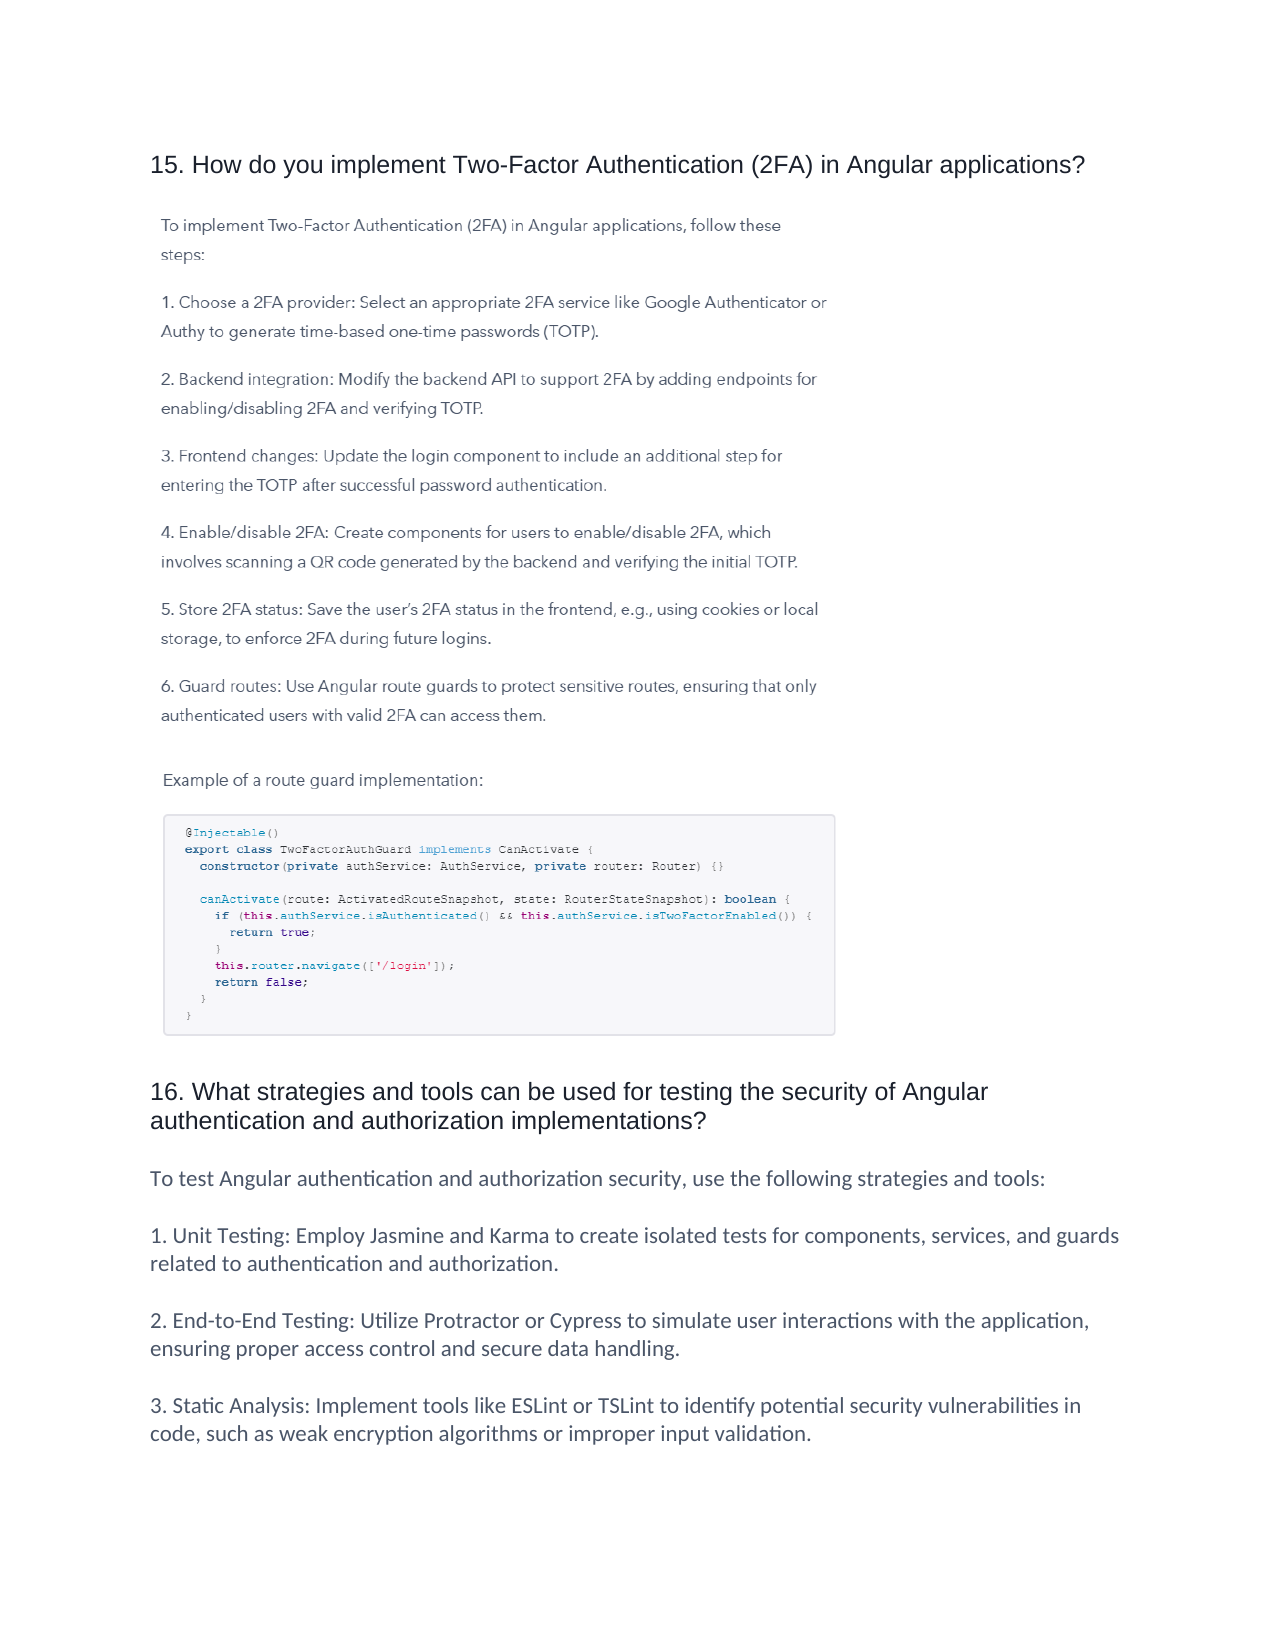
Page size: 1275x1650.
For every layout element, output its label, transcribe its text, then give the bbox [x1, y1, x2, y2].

text 2. End-to-End Testing: Utilize Protractor or Cypress to simulate user interactions with the application, ensuring proper access control and secure data handling. [150, 1306, 1125, 1362]
subtitle 16. What strategies and tools can be used for testing the security of Angular authentication and authorization implementations? [150, 1077, 1125, 1134]
text 1. Unit Testing: Employ Jasmine and Karma to create isolated tests for components, services, and guards related to authentication and authorization. [150, 1221, 1125, 1277]
picture [150, 207, 843, 737]
picture [150, 765, 859, 1048]
subtitle 15. How do you implement Two-Factor Authentication (2FA) in Angular applications? [150, 150, 1125, 179]
text To test Angular authentication and authorization security, use the following strategies and tools: [150, 1164, 1125, 1192]
text 3. Static Analysis: Implement tools like ESLint or TSLint to identify potential security vulnerabilities in code, such as weak encryption algorithms or improper input validation. [150, 1391, 1125, 1447]
